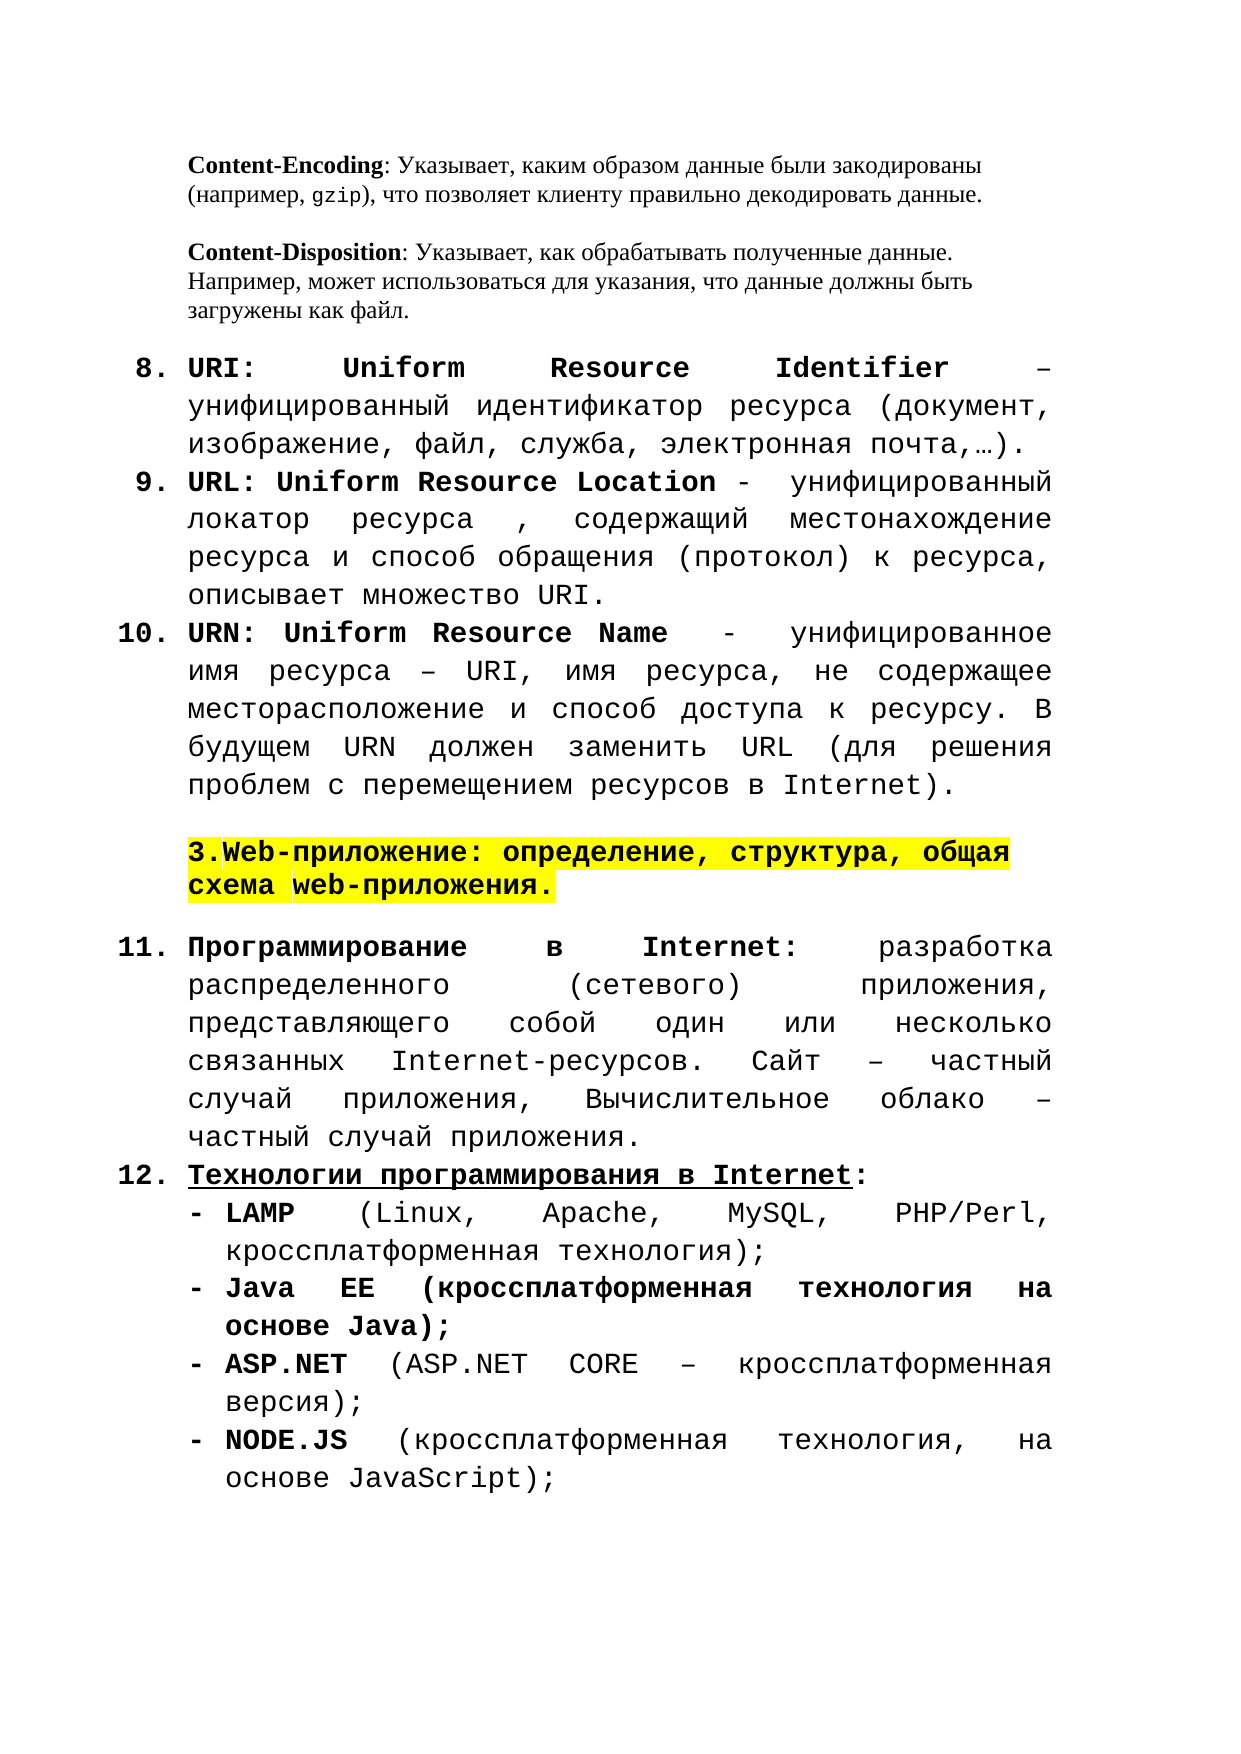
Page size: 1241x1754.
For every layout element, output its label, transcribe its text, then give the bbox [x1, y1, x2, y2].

list NODE.JS (кроссплатформенная технология, на основе JavaScript); [187, 1425, 1053, 1496]
list URN: Uniform Resource Name - унифицированное имя ресурса – URI, имя ресурса, не содержащее месторасположение и способ доступа к ресурсу. В будущем URN должен заменить URL (для решения проблем с перемещением ресурсов в Internet). [187, 618, 1053, 803]
list ASP.NET (ASP.NET CORE – кроссплатформенная версия); [187, 1349, 1053, 1420]
text 3.Web-приложение: определение, структура, общая схема web-приложения. [555, 837, 1053, 903]
text Content-Encoding: Указывает, каким образом данные были закодированы (например, gzip), что позволяет клиенту правильно декодировать данные. [187, 150, 1053, 208]
list LAMP (Linux, Apache, MySQL, PHP/Perl, кроссплатформенная технология); [187, 1198, 1053, 1269]
list Технологии программирования в Internet: [187, 1160, 1053, 1193]
text Content-Disposition: Указывает, как обрабатывать полученные данные. Например, может использоваться для указания, что данные должны быть загружены как файл. [187, 237, 1053, 324]
list Программирование в Internet: разработка распределенного (сетевого) приложения, представляющего собой один или несколько связанных Internet-ресурсов. Сайт – частный случай приложения, Вычислительное облако – частный случай приложения. [187, 932, 1053, 1155]
list URL: Uniform Resource Location - унифицированный локатор ресурса , содержащий местонахождение ресурса и способ обращения (протокол) к ресурса, описывает множество URI. [187, 467, 1053, 613]
list Java EE (кроссплатформенная технология на основе Java); [187, 1273, 1053, 1344]
list URI: Uniform Resource Identifier – унифицированный идентификатор ресурса (документ, изображение, файл, служба, электронная почта,…). [187, 353, 1053, 462]
